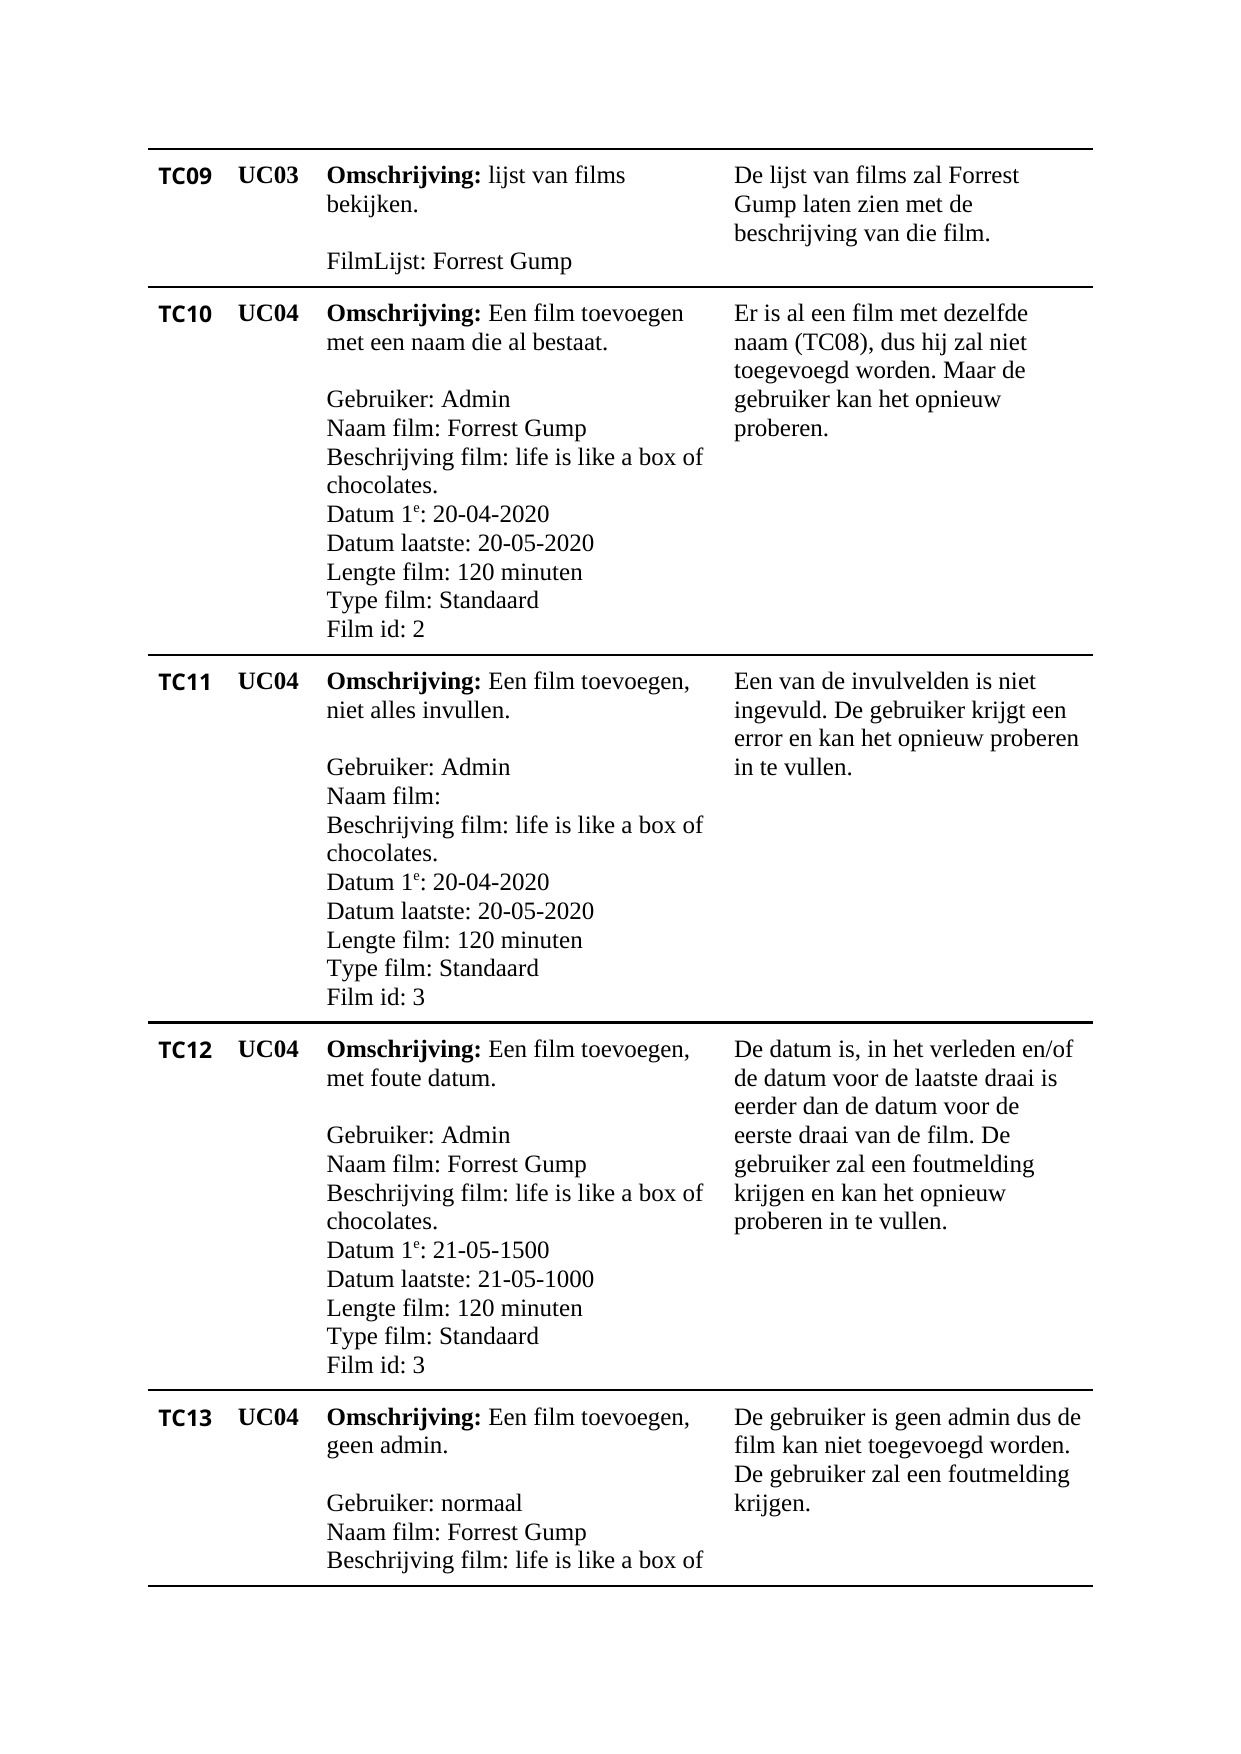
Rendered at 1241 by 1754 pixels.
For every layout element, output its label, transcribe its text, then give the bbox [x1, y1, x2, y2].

table_cell Omschrijving: Een film toevoegen, met foute datum. Gebruiker: Admin Naam film: Forrest Gump Beschrijving film: life is like a box of chocolates. Datum 1e: 21-05-1500 Datum laatste: 21-05-1000 Lengte film: 120 minuten Type film: Standaard Film id: 3 [325, 1024, 723, 1389]
table_cell Omschrijving: Een film toevoegen, niet alles invullen. Gebruiker: Admin Naam film: Beschrijving film: life is like a box of chocolates. Datum 1e: 20-04-2020 Datum laatste: 20-05-2020 Lengte film: 120 minuten Type film: Standaard Film id: 3 [325, 656, 723, 1021]
table_cell De lijst van films zal Forrest Gump laten zien met de beschrijving van die film. [724, 150, 1093, 286]
table_cell TC10 [148, 288, 236, 653]
table_cell UC04 [236, 656, 325, 1021]
table_cell UC04 [236, 288, 325, 653]
table_cell Er is al een film met dezelfde naam (TC08), dus hij zal niet toegevoegd worden. Maar de gebruiker kan het opnieuw proberen. [724, 288, 1093, 653]
table_cell De datum is, in het verleden en/of de datum voor de laatste draai is eerder dan de datum voor de eerste draai van de film. De gebruiker zal een foutmelding krijgen en kan het opnieuw proberen in te vullen. [724, 1024, 1093, 1389]
table_cell UC03 [236, 150, 325, 286]
table_cell Omschrijving: Een film toevoegen met een naam die al bestaat. Gebruiker: Admin Naam film: Forrest Gump Beschrijving film: life is like a box of chocolates. Datum 1e: 20-04-2020 Datum laatste: 20-05-2020 Lengte film: 120 minuten Type film: Standaard Film id: 2 [325, 288, 723, 653]
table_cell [325, 1391, 723, 1585]
table_cell TC11 [148, 656, 236, 1021]
table_cell Een van de invulvelden is niet ingevuld. De gebruiker krijgt een error en kan het opnieuw proberen in te vullen. [724, 656, 1093, 1021]
table_cell UC04 [236, 1024, 325, 1389]
table_cell UC04 [236, 1391, 325, 1585]
table_cell TC12 [148, 1024, 236, 1389]
table_cell Omschrijving: lijst van films bekijken. FilmLijst: Forrest Gump [325, 150, 723, 286]
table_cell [724, 1391, 1093, 1585]
table_cell TC09 [148, 150, 236, 286]
table_cell TC13 [148, 1391, 236, 1585]
